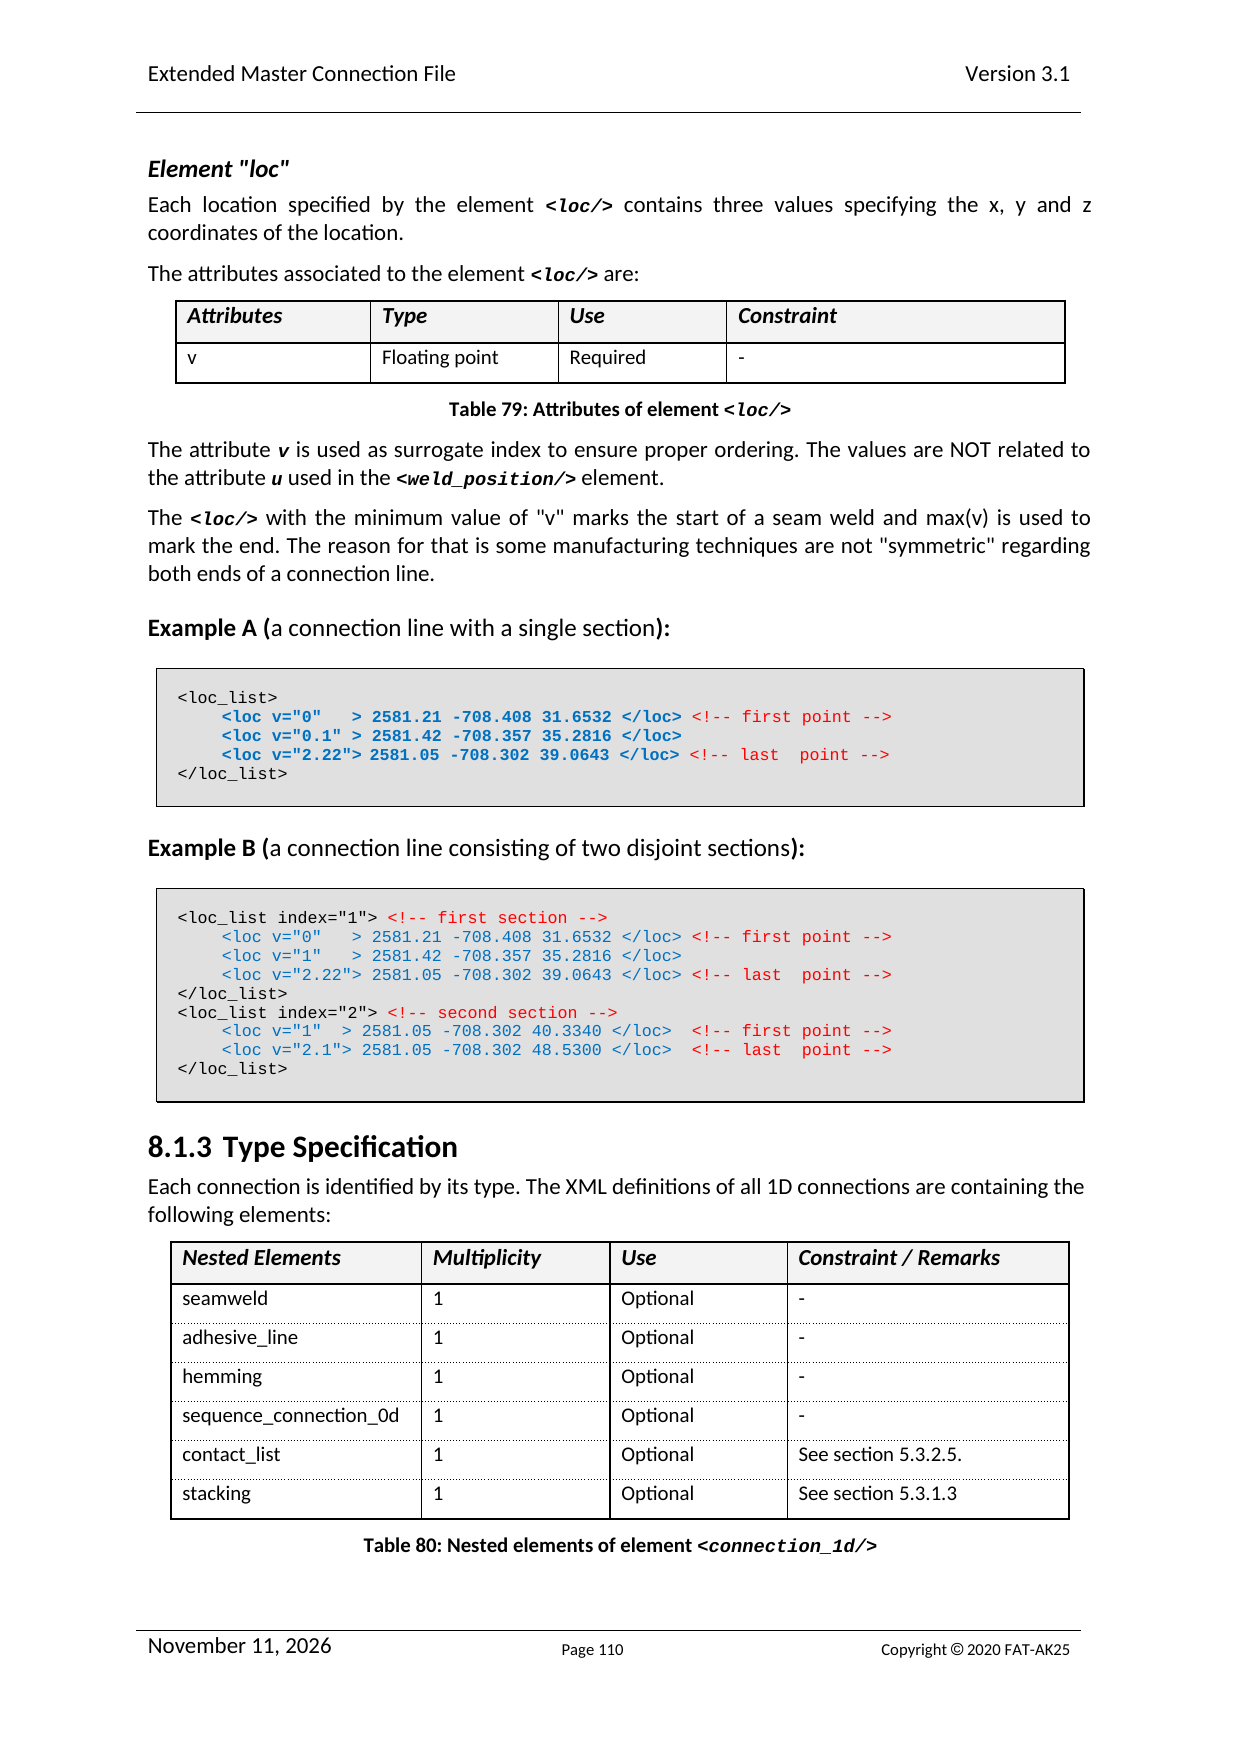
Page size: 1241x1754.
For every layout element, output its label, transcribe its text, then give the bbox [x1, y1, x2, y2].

text The attribute v is used as surrogate index to ensure proper ordering. The values are NOT related to the attribute u used in the <weld_position/> element. [148, 435, 1092, 491]
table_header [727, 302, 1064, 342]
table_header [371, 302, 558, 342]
text </loc_list> [157, 1058, 1083, 1076]
text <loc v="1" > 2581.42 -708.357 35.2816 </loc> [157, 944, 1083, 963]
subtitle Element "loc" [148, 154, 1092, 184]
text Table 80: Nested elements of element <connection_1d/> [148, 1532, 1092, 1558]
text <loc v="0" > 2581.21 -708.408 31.6532 </loc> <!-- first point --> [157, 926, 1083, 944]
subtitle Type Specification [148, 1128, 1092, 1166]
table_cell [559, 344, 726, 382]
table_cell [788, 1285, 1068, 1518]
text Example B (a connection line consisting of two disjoint sections): [148, 832, 1092, 863]
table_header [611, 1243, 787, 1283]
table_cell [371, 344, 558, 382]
text Each connection is identified by its type. The XML definitions of all 1D connections are containing the following elements: [148, 1172, 1092, 1228]
text <loc v="1" > 2581.05 -708.302 40.3340 </loc> <!-- first point --> [157, 1020, 1083, 1039]
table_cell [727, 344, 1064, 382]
text The attributes associated to the element <loc/> are: [148, 259, 1092, 287]
text Example A (a connection line with a single section): [148, 613, 1092, 643]
text Each location specified by the element <loc/> contains three values specifying the x, y and z coordinates of the location. [148, 190, 1092, 246]
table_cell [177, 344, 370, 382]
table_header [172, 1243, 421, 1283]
text <loc_list index="1"> <!-- first section --> [157, 907, 1083, 926]
text </loc_list> [157, 762, 1083, 781]
text <loc_list> [157, 687, 1083, 706]
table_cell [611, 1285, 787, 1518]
text </loc_list> [157, 982, 1083, 1001]
text <loc v="0.1" > 2581.42 -708.357 35.2816 </loc> [157, 725, 1083, 743]
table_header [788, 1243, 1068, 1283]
text <loc v="2.1"> 2581.05 -708.302 48.5300 </loc> <!-- last point --> [157, 1039, 1083, 1058]
text <loc v="2.22"> 2581.05 -708.302 39.0643 </loc> <!-- last point --> [157, 743, 1083, 762]
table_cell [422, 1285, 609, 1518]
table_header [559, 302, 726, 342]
text Table 79: Attributes of element <loc/> [148, 397, 1092, 422]
text The <loc/> with the minimum value of "v" marks the start of a seam weld and max(v) is used to mark the end. The reason for that is some manufacturing techniques are not "symmetric" regarding both ends of a connection line. [148, 503, 1092, 588]
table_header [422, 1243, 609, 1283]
text <loc_list index="2"> <!-- second section --> [157, 1001, 1083, 1020]
text <loc v="0" > 2581.21 -708.408 31.6532 </loc> <!-- first point --> [157, 706, 1083, 725]
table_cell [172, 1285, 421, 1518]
text <loc v="2.22"> 2581.05 -708.302 39.0643 </loc> <!-- last point --> [157, 963, 1083, 982]
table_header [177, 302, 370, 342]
